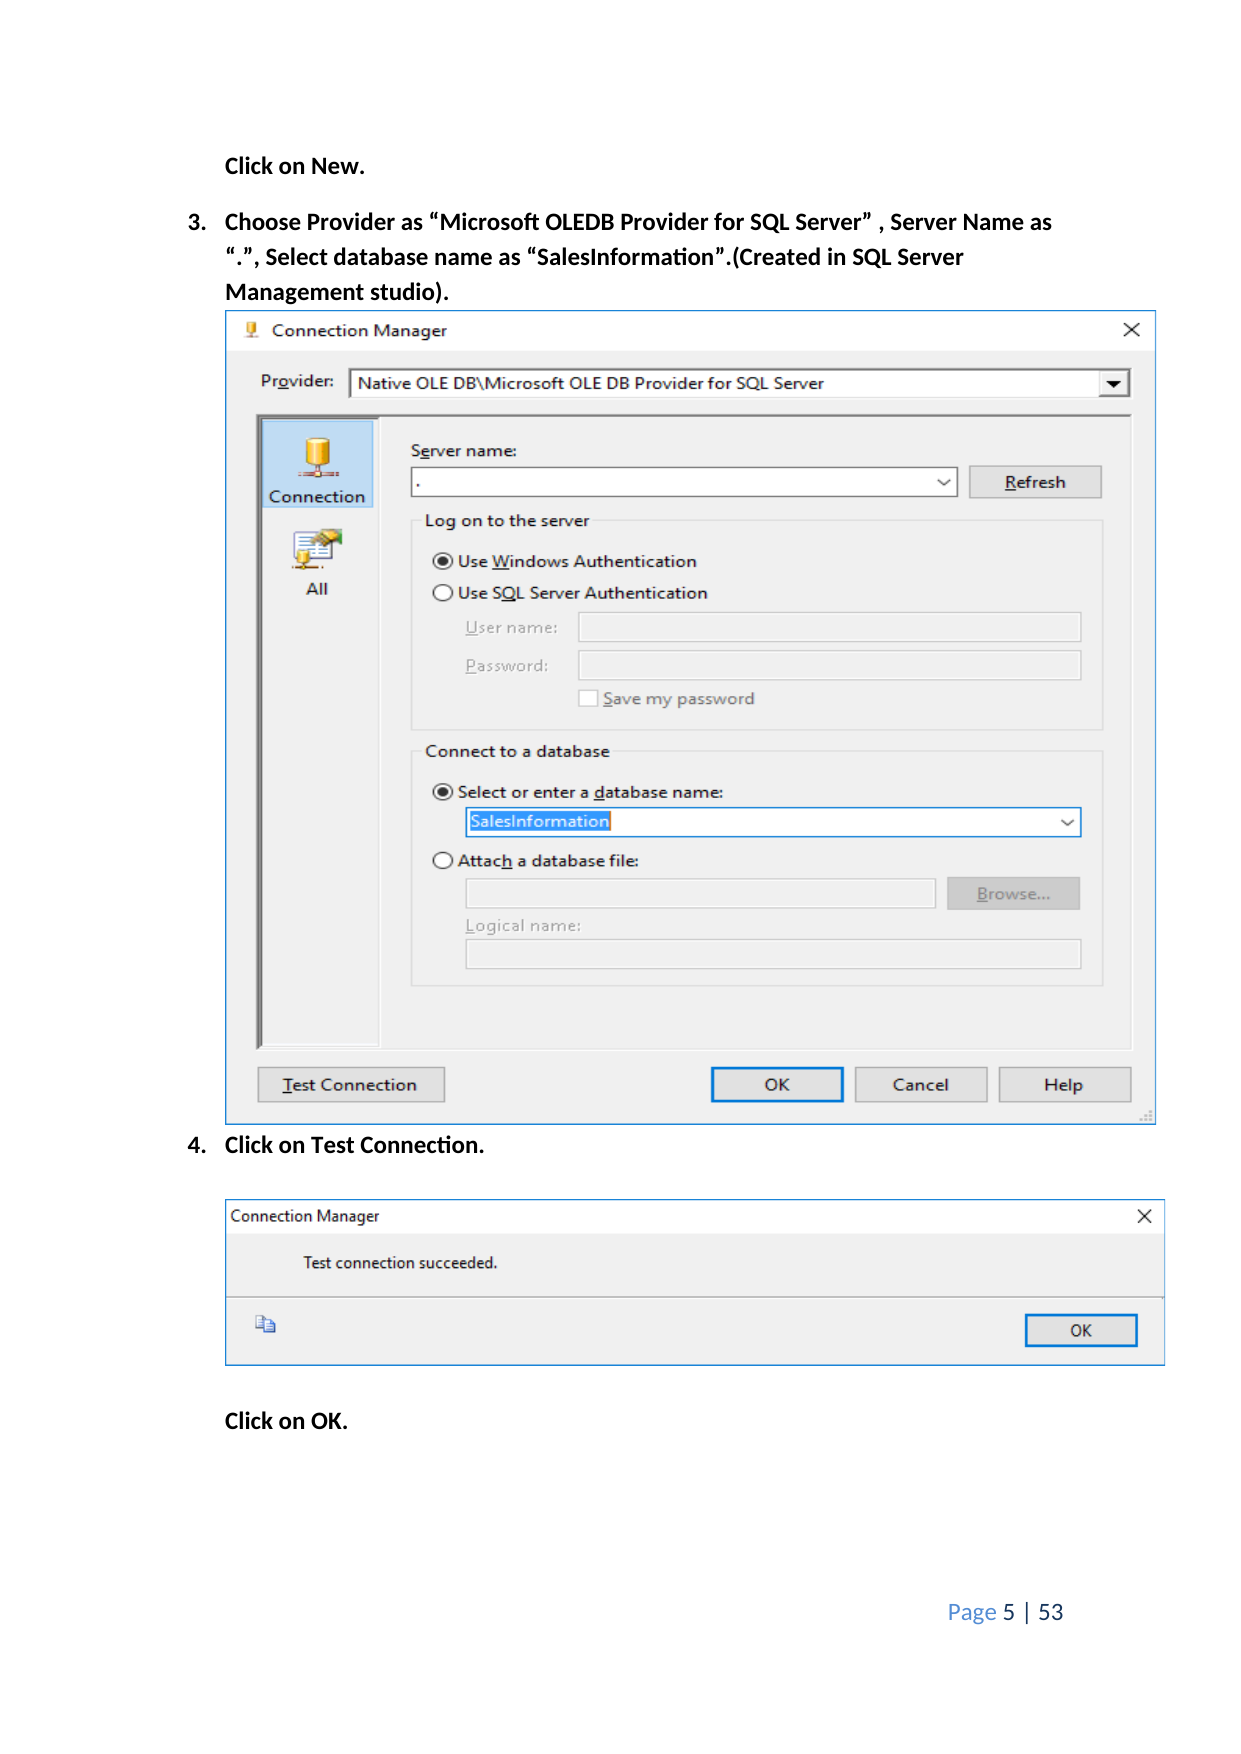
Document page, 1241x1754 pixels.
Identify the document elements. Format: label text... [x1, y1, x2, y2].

list Click on Test Connection. [187, 1129, 1090, 1160]
text Click on New. [150, 150, 1090, 181]
list Choose Provider as “Microsoft OLEDB Provider for SQL Server” , Server Name as “.”, Select database name as “SalesInformation”.(Created in SQL Server Management studio). [187, 206, 1090, 306]
picture [225, 310, 1157, 1125]
text Click on OK. [225, 1405, 1090, 1436]
picture [225, 1199, 1166, 1366]
